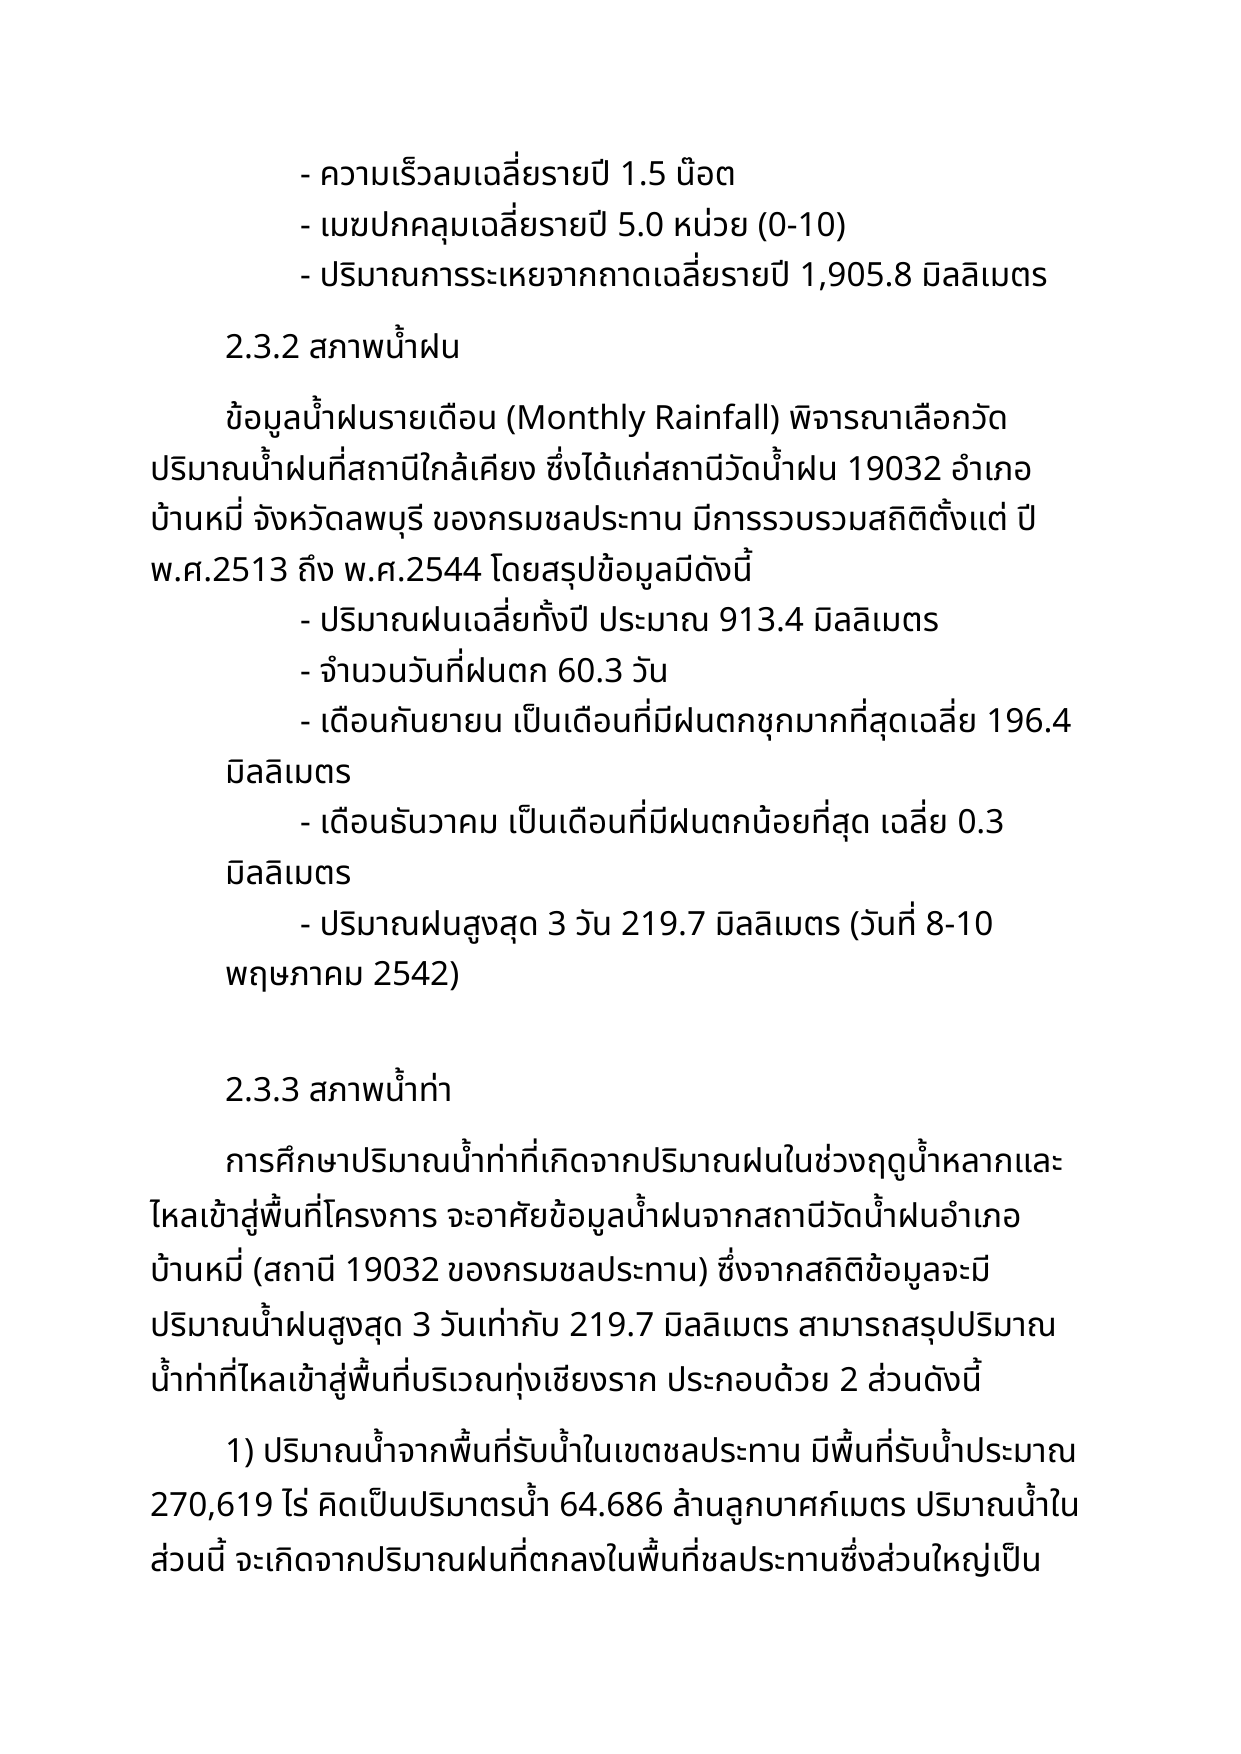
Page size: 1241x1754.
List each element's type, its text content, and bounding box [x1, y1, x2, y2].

text - เดือนกันยายน เป็นเดือนที่มีฝนตกชุกมากที่สุดเฉลี่ย 196.4 มิลลิเมตร [225, 697, 1090, 798]
text - เมฆปกคลุมเฉลี่ยรายปี 5.0 หน่วย (0-10) [225, 201, 1090, 251]
text ข้อมูลน้ำฝนรายเดือน (Monthly Rainfall) พิจารณาเลือกวัดปริมาณน้ำฝนที่สถานีใกล้เคียง ซึ่งได้แก่สถานีวัดน้ำฝน 19032 อำเภอบ้านหมี่ จังหวัดลพบุรี ของกรมชลประทาน มีการรวบรวมสถิติตั้งแต่ ปี พ.ศ.2513 ถึง พ.ศ.2544 โดยสรุปข้อมูลมีดังนี้ [150, 394, 1090, 596]
text - ปริมาณฝนเฉลี่ยทั้งปี ประมาณ 913.4 มิลลิเมตร [225, 596, 1090, 647]
text - เดือนธันวาคม เป็นเดือนที่มีฝนตกน้อยที่สุด เฉลี่ย 0.3 มิลลิเมตร [225, 798, 1090, 899]
text 2.3.3 สภาพน้ำท่า [150, 1066, 1090, 1117]
text - ปริมาณฝนสูงสุด 3 วัน 219.7 มิลลิเมตร (วันที่ 8-10 พฤษภาคม 2542) [225, 899, 1090, 1001]
text - ปริมาณการระเหยจากถาดเฉลี่ยรายปี 1,905.8 มิลลิเมตร [225, 251, 1090, 302]
text - ความเร็วลมเฉลี่ยรายปี 1.5 น๊อต [225, 150, 1090, 201]
text 2.3.2 สภาพน้ำฝน [150, 322, 1090, 373]
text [150, 1427, 1090, 1586]
text - จำนวนวันที่ฝนตก 60.3 วัน [225, 647, 1090, 697]
text การศึกษาปริมาณน้ำท่าที่เกิดจากปริมาณฝนในช่วงฤดูน้ำหลากและไหลเข้าสู่พื้นที่โครงการ จะอาศัยข้อมูลน้ำฝนจากสถานีวัดน้ำฝนอำเภอบ้านหมี่ (สถานี 19032ของกรมชลประทาน) ซึ่งจากสถิติข้อมูลจะมีปริมาณน้ำฝนสูงสุด 3 วันเท่ากับ 219.7 มิลลิเมตร สามารถสรุปปริมาณน้ำท่าที่ไหลเข้าสู่พื้นที่บริเวณทุ่งเชียงราก ประกอบด้วย 2 ส่วนดังนี้ [150, 1137, 1090, 1406]
